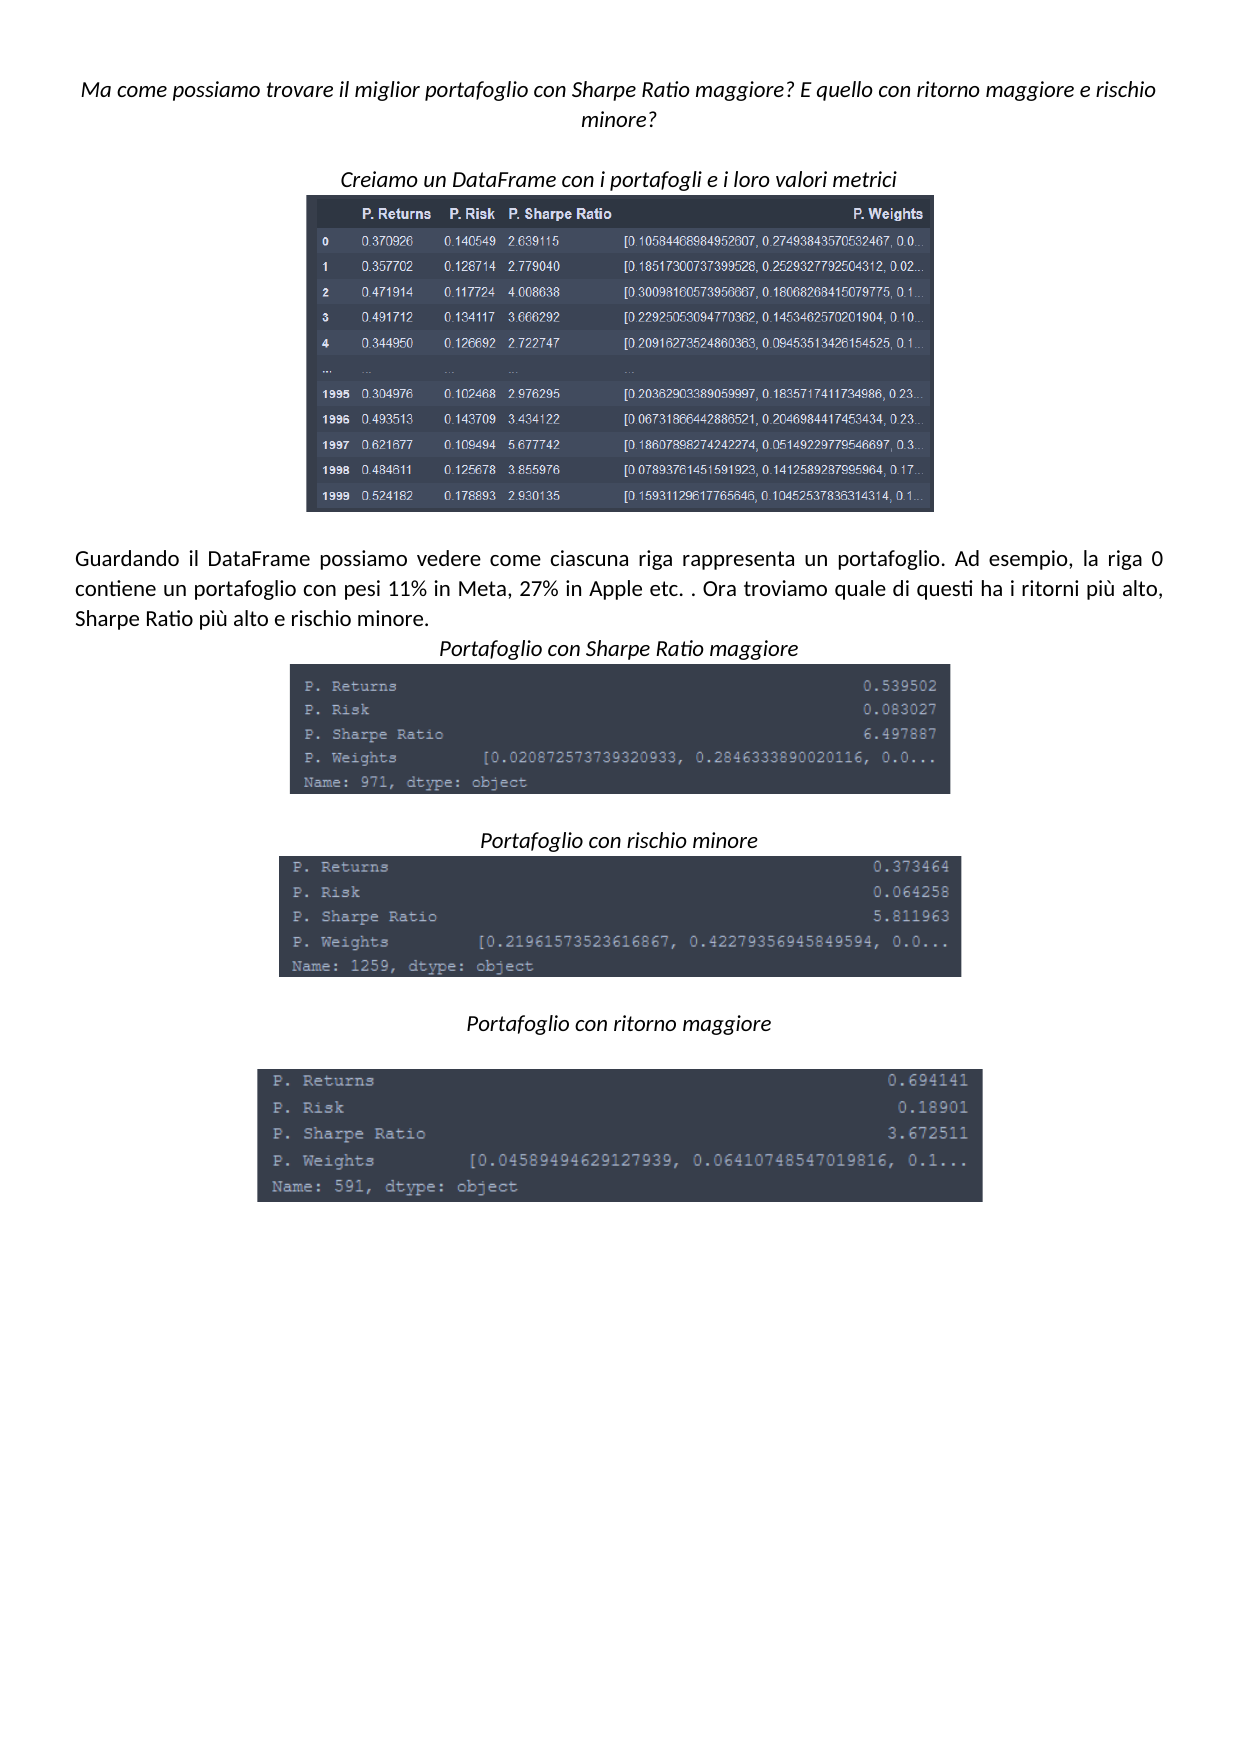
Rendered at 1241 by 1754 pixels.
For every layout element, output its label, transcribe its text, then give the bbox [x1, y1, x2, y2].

picture [257, 1069, 983, 1202]
list Portafoglio con Sharpe Ratio maggiore [75, 634, 1165, 663]
list Ma come possiamo trovare il miglior portafoglio con Sharpe Ratio maggiore? E quello con ritorno maggiore e rischio minore? [75, 75, 1165, 133]
list Creiamo un DataFrame con i portafogli e i loro valori metrici [75, 166, 1165, 194]
picture [306, 195, 934, 512]
list Portafoglio con ritorno maggiore [75, 1009, 1165, 1037]
list Guardando il DataFrame possiamo vedere come ciascuna riga rappresenta un portafoglio. Ad esempio, la riga 0 contiene un portafoglio con pesi 11% in Meta, 27% in Apple etc. . Ora troviamo quale di questi ha i ritorni più alto, Sharpe Ratio più alto e rischio minore. [75, 544, 1165, 632]
picture [289, 664, 951, 794]
picture [279, 856, 962, 977]
list Portafoglio con rischio minore [75, 826, 1165, 854]
